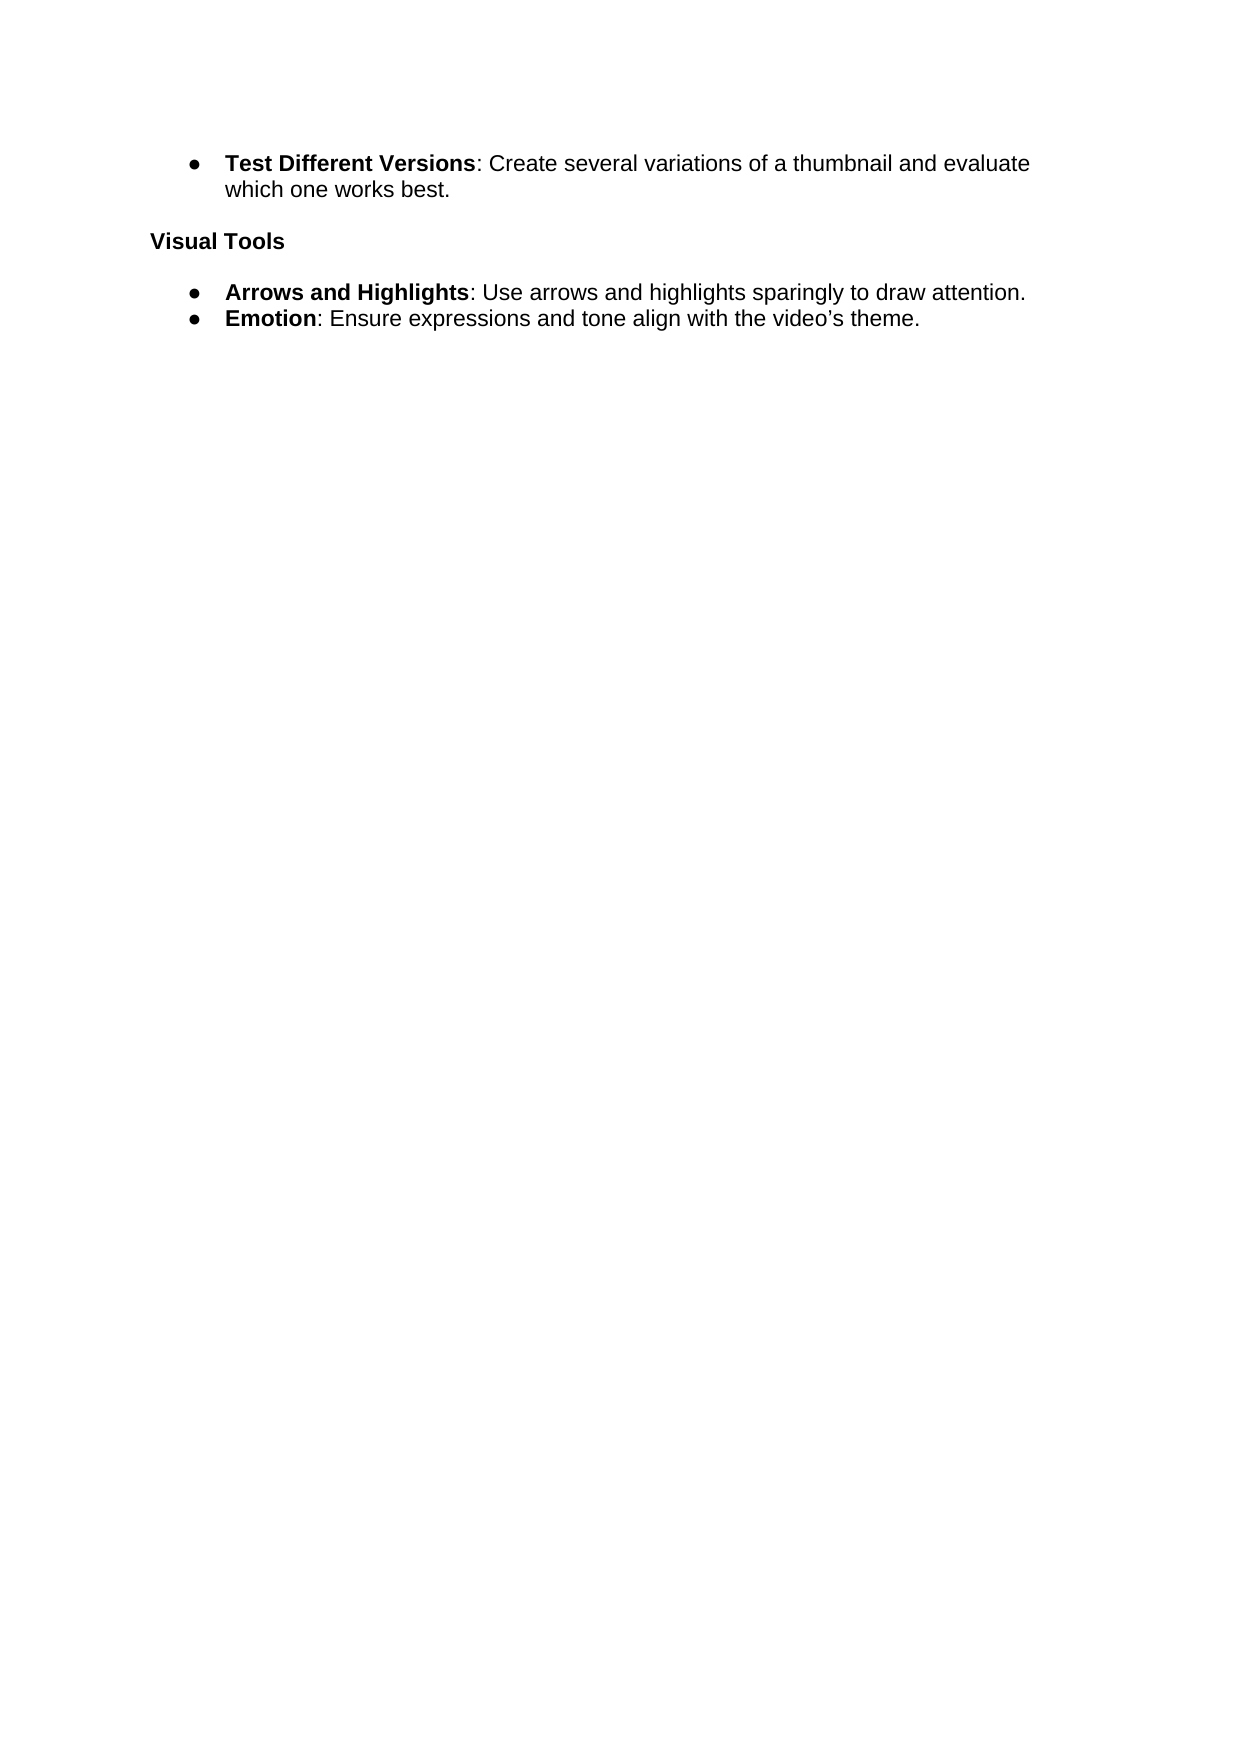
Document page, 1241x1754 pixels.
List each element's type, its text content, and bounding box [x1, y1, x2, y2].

list Emotion: Ensure expressions and tone align with the video’s theme. [187, 305, 1090, 332]
list Arrows and Highlights: Use arrows and highlights sparingly to draw attention. [187, 279, 1090, 305]
list Test Different Versions: Create several variations of a thumbnail and evaluate which one works best. [187, 150, 1090, 203]
subtitle Visual Tools [150, 228, 1090, 254]
